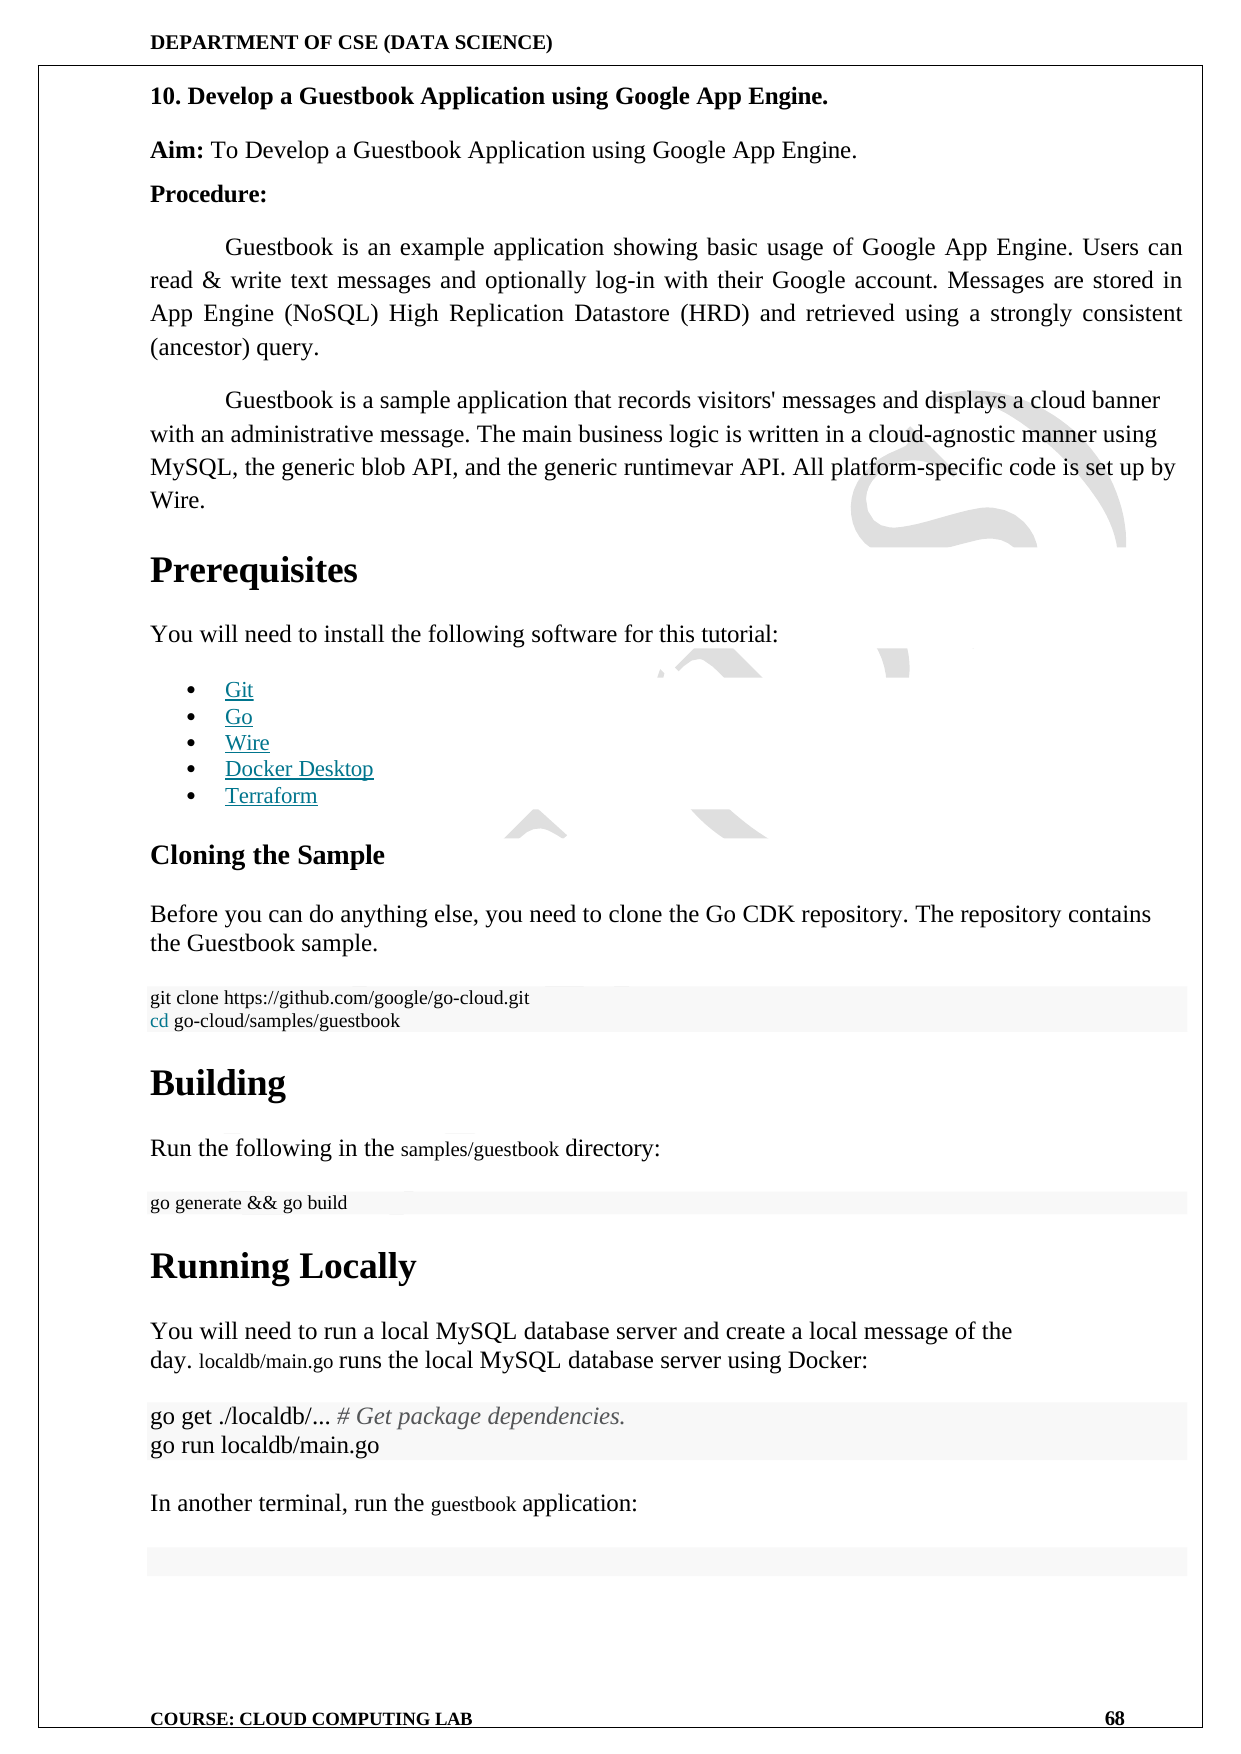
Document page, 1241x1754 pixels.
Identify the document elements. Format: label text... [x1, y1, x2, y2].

list Docker Desktop [187, 756, 1202, 782]
subtitle Prerequisites [150, 547, 1202, 590]
text You will need to run a local MySQL database server and create a local message of the day. localdb/main.go runs the local MySQL database server using Docker: [150, 836, 1048, 1373]
text In another terminal, run the guestbook application: [150, 1428, 1202, 1517]
list Go [187, 703, 1202, 729]
subtitle Procedure: [150, 179, 1202, 208]
list Git [187, 677, 1202, 703]
list Terraform [187, 782, 1202, 809]
text Guestbook is an example application showing basic usage of Google App Engine. Users can read & write text messages and optionally log-in with their Google account. Messages are stored in App Engine (NoSQL) High Replication Datastore (HRD) and retrieved using a strongly consistent (ancestor) query. [150, 232, 1184, 360]
list Wire [187, 729, 1202, 756]
text Aim: To Develop a Guestbook Application using Google App Engine. [150, 136, 1202, 164]
text You will need to install the following software for this tutorial: [150, 619, 1202, 647]
text Guestbook is a sample application that records visitors' messages and displays a cloud banner with an administrative message. The main business logic is written in a cloud-agnostic manner using MySQL, the generic blob API, and the generic runtimevar API. All platform-specific code is set up by Wire. [150, 386, 1202, 513]
subtitle Develop a Guestbook Application using Google App Engine. [150, 81, 1202, 109]
